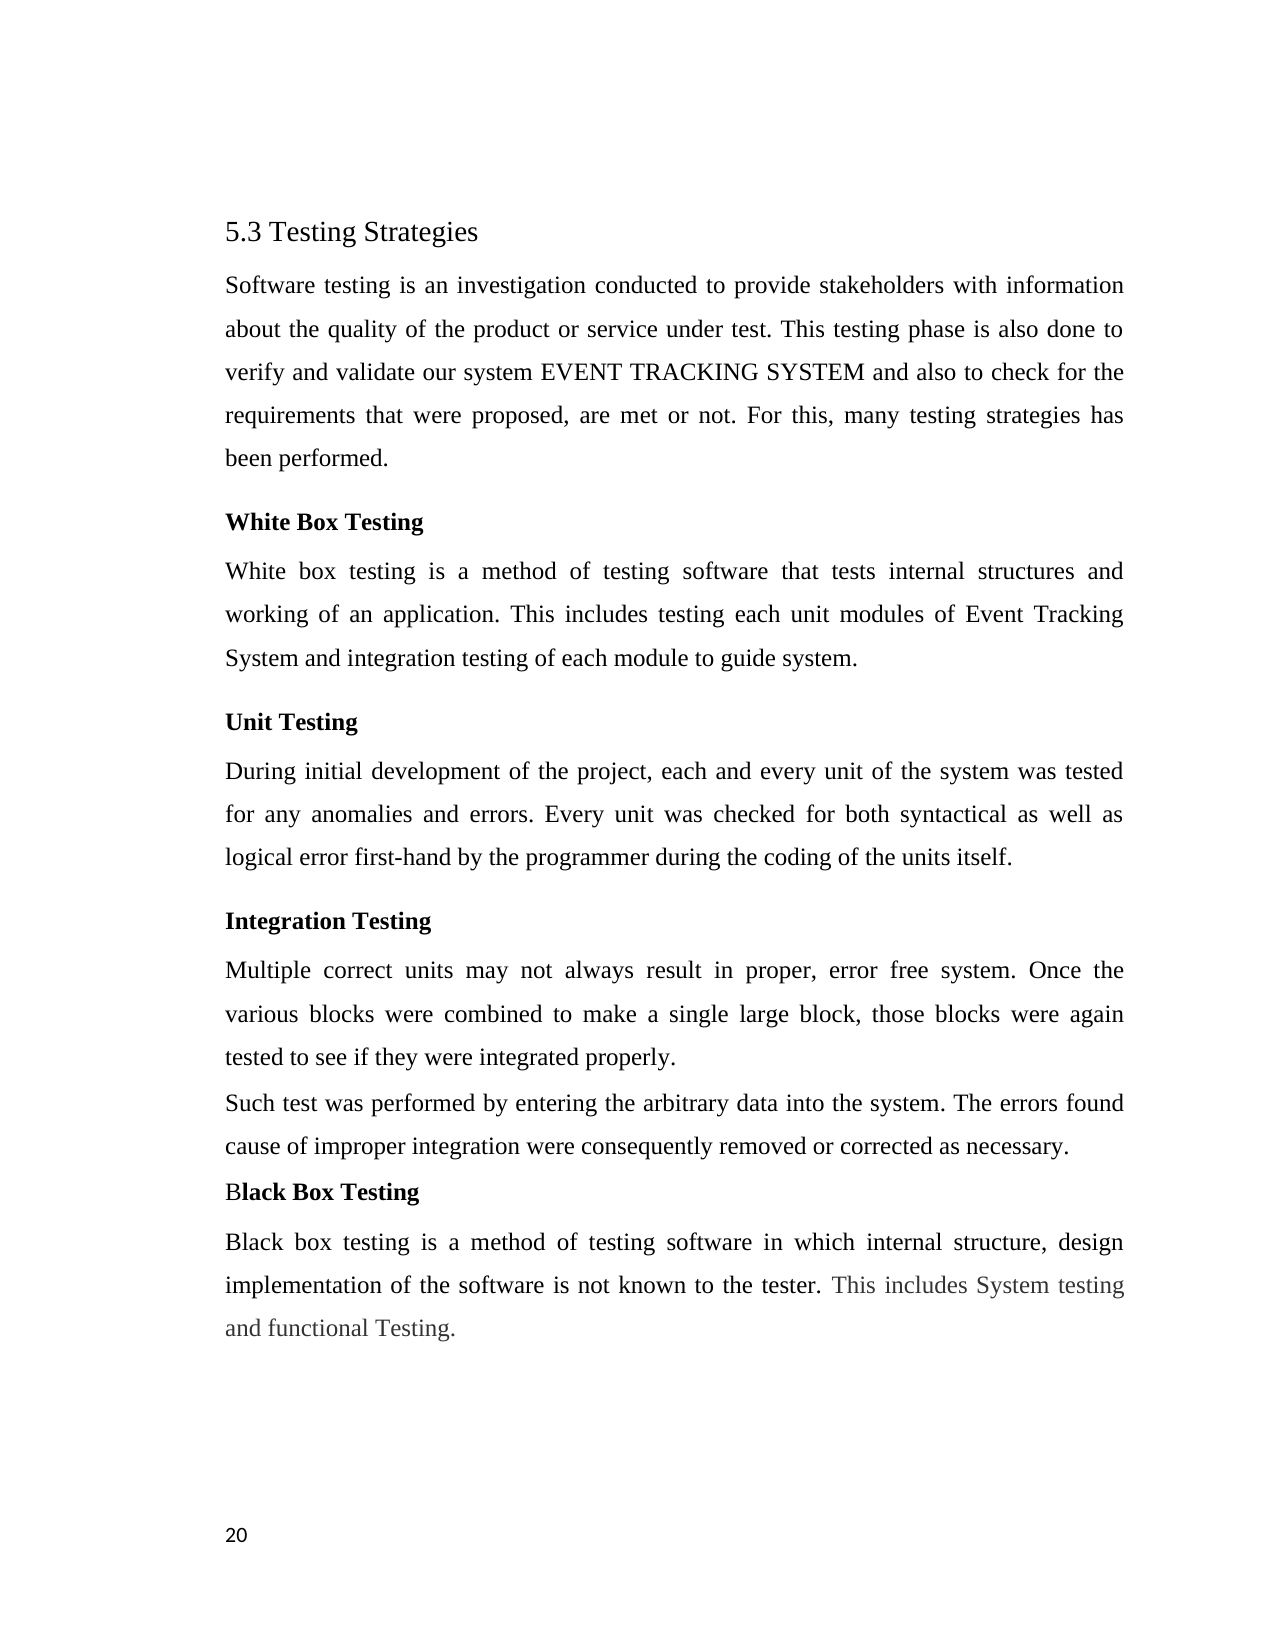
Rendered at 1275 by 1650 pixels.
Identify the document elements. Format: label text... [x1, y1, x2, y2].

subtitle Unit Testing [225, 707, 1125, 735]
text Such test was performed by entering the arbitrary data into the system. The errors found cause of improper integration were consequently removed or corrected as necessary. [225, 1088, 1125, 1160]
text Software testing is an investigation conducted to provide stakeholders with information about the quality of the product or service under test. This testing phase is also done to verify and validate our system EVENT TRACKING SYSTEM and also to check for the requirements that were proposed, are met or not. For this, many testing strategies has been performed. [225, 271, 1125, 472]
text Multiple correct units may not always result in proper, error free system. Once the various blocks were combined to make a single large block, those blocks were again tested to see if they were integrated properly. [225, 956, 1125, 1071]
text Black box testing is a method of testing software in which internal structure, design implementation of the software is not known to the tester. This includes System testing and functional Testing. [225, 1227, 1125, 1342]
subtitle 5.3 Testing Strategies [225, 214, 1125, 247]
subtitle Integration Testing [225, 906, 1125, 935]
subtitle Black Box Testing [225, 1177, 1125, 1206]
text White box testing is a method of testing software that tests internal structures and working of an application. This includes testing each unit modules of Event Tracking System and integration testing of each module to guide system. [225, 556, 1125, 671]
subtitle White Box Testing [225, 507, 1125, 536]
text During initial development of the project, each and every unit of the system was tested for any anomalies and errors. Every unit was checked for both syntactical as well as logical error first-hand by the programmer during the coding of the units itself. [225, 756, 1125, 871]
